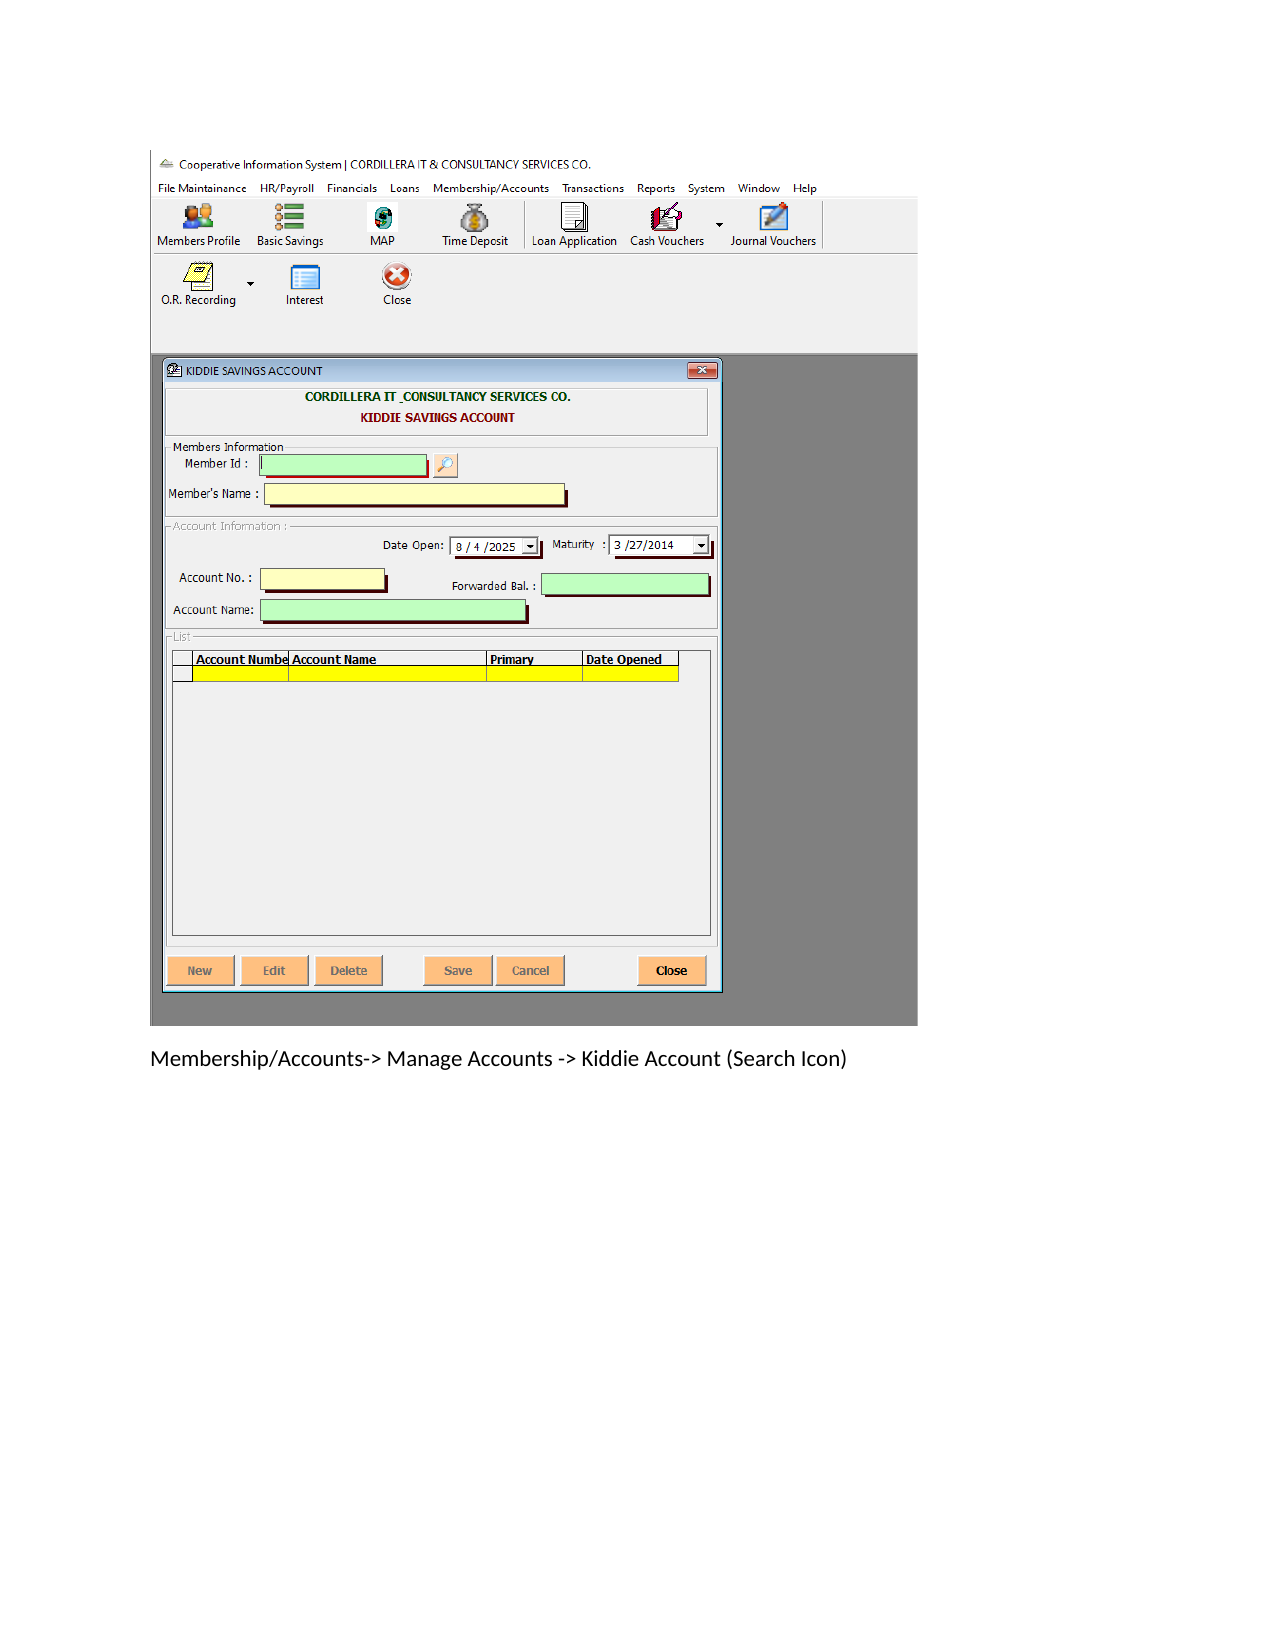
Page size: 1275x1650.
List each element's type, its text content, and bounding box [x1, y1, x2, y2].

picture [150, 150, 918, 1026]
text Membership/Accounts-> Manage Accounts -> Kiddie Account (Search Icon) [150, 1044, 1125, 1072]
